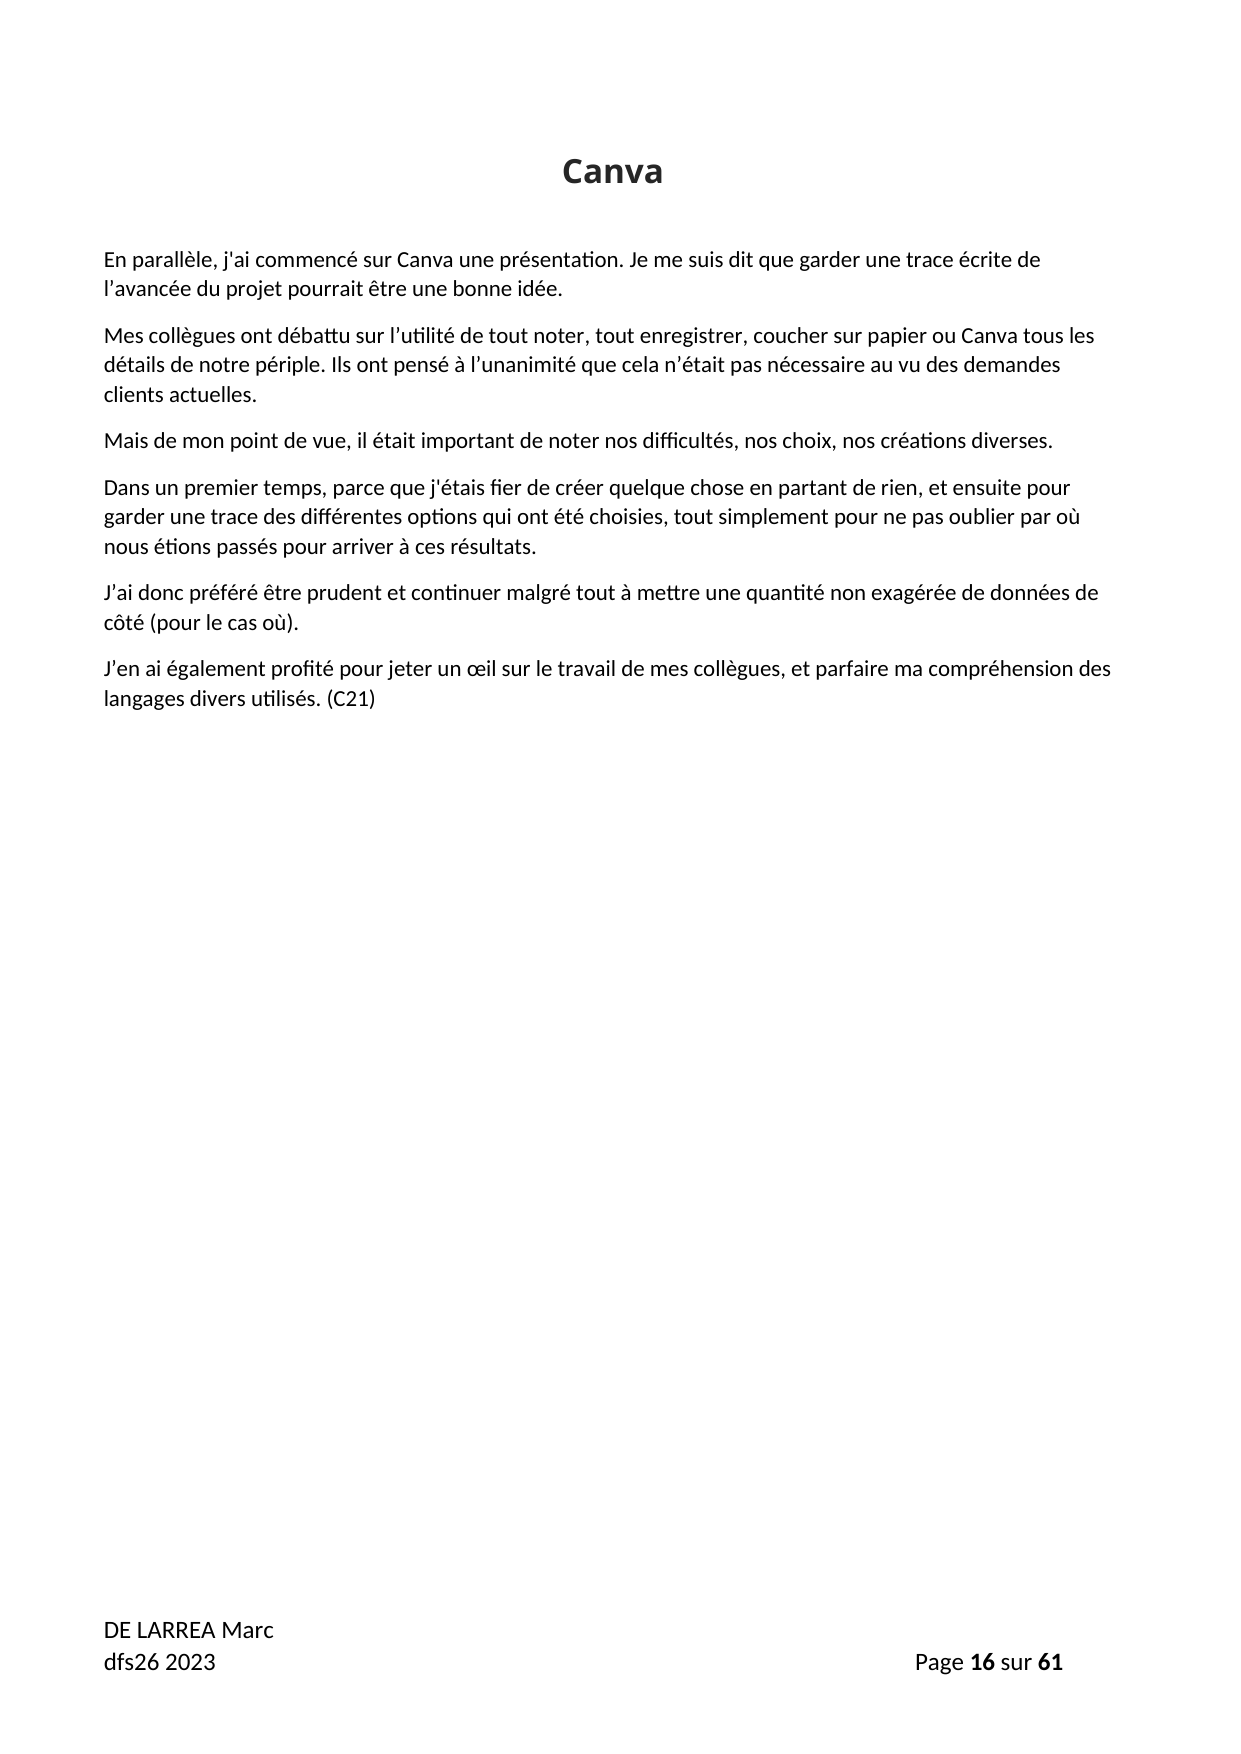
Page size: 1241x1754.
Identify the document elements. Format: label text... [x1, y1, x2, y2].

text Dans un premier temps, parce que j'étais fier de créer quelque chose en partant de rien, et ensuite pour garder une trace des différentes options qui ont été choisies, tout simplement pour ne pas oublier par où nous étions passés pour arriver à ces résultats. [103, 473, 1122, 560]
text Mes collègues ont débattu sur l’utilité de tout noter, tout enregistrer, coucher sur papier ou Canva tous les détails de notre périple. Ils ont pensé à l’unanimité que cela n’était pas nécessaire au vu des demandes clients actuelles. [103, 321, 1122, 408]
subtitle Canva [103, 148, 1122, 193]
text En parallèle, j'ai commencé sur Canva une présentation. Je me suis dit que garder une trace écrite de l’avancée du projet pourrait être une bonne idée. [103, 245, 1122, 302]
text J’en ai également profité pour jeter un œil sur le travail de mes collègues, et parfaire ma compréhension des langages divers utilisés. (C21) [103, 654, 1122, 712]
text J’ai donc préféré être prudent et continuer malgré tout à mettre une quantité non exagérée de données de côté (pour le cas où). [103, 578, 1122, 636]
text Mais de mon point de vue, il était important de noter nos difficultés, nos choix, nos créations diverses. [103, 426, 1122, 454]
